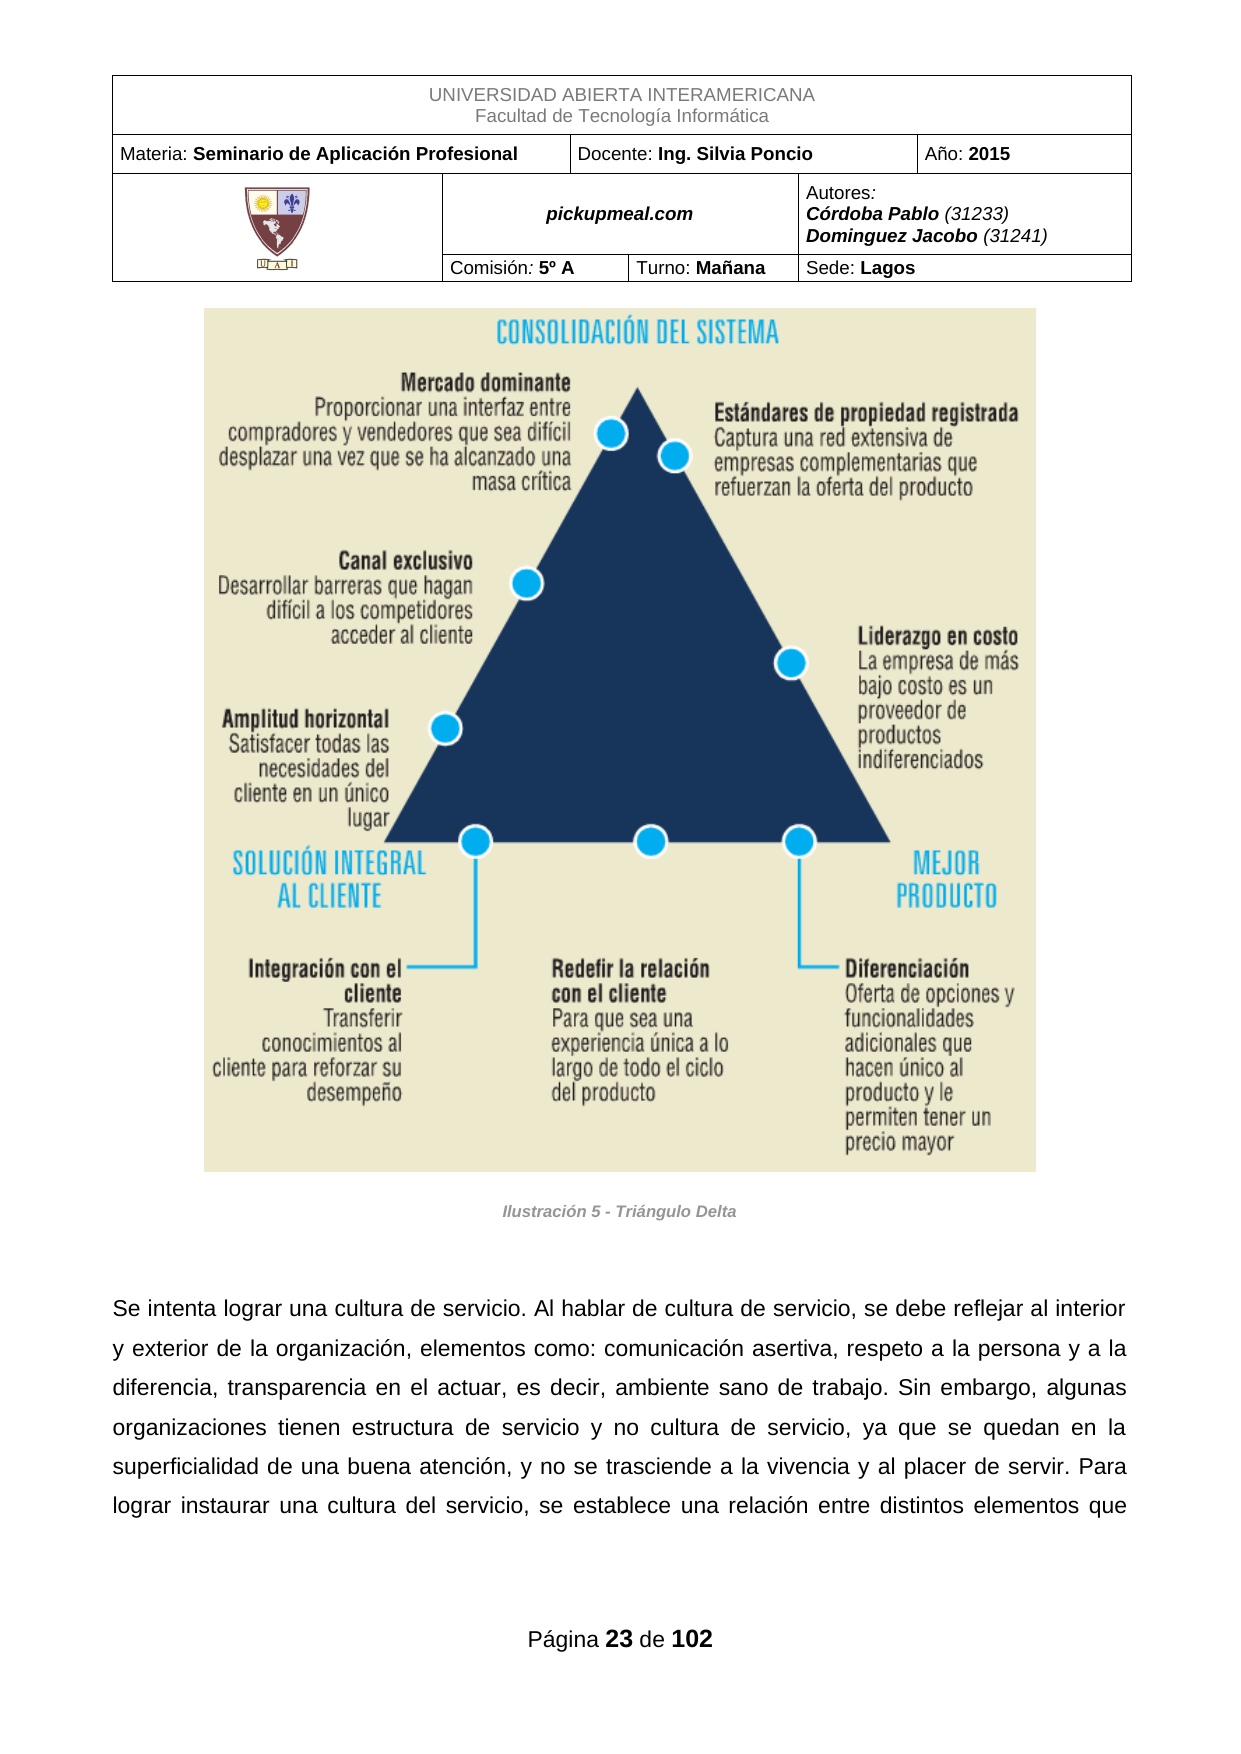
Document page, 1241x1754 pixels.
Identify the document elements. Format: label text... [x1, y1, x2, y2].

text Ilustración 5 - Triángulo Delta [112, 1202, 1128, 1221]
picture [204, 308, 1037, 1172]
picture [230, 182, 325, 273]
